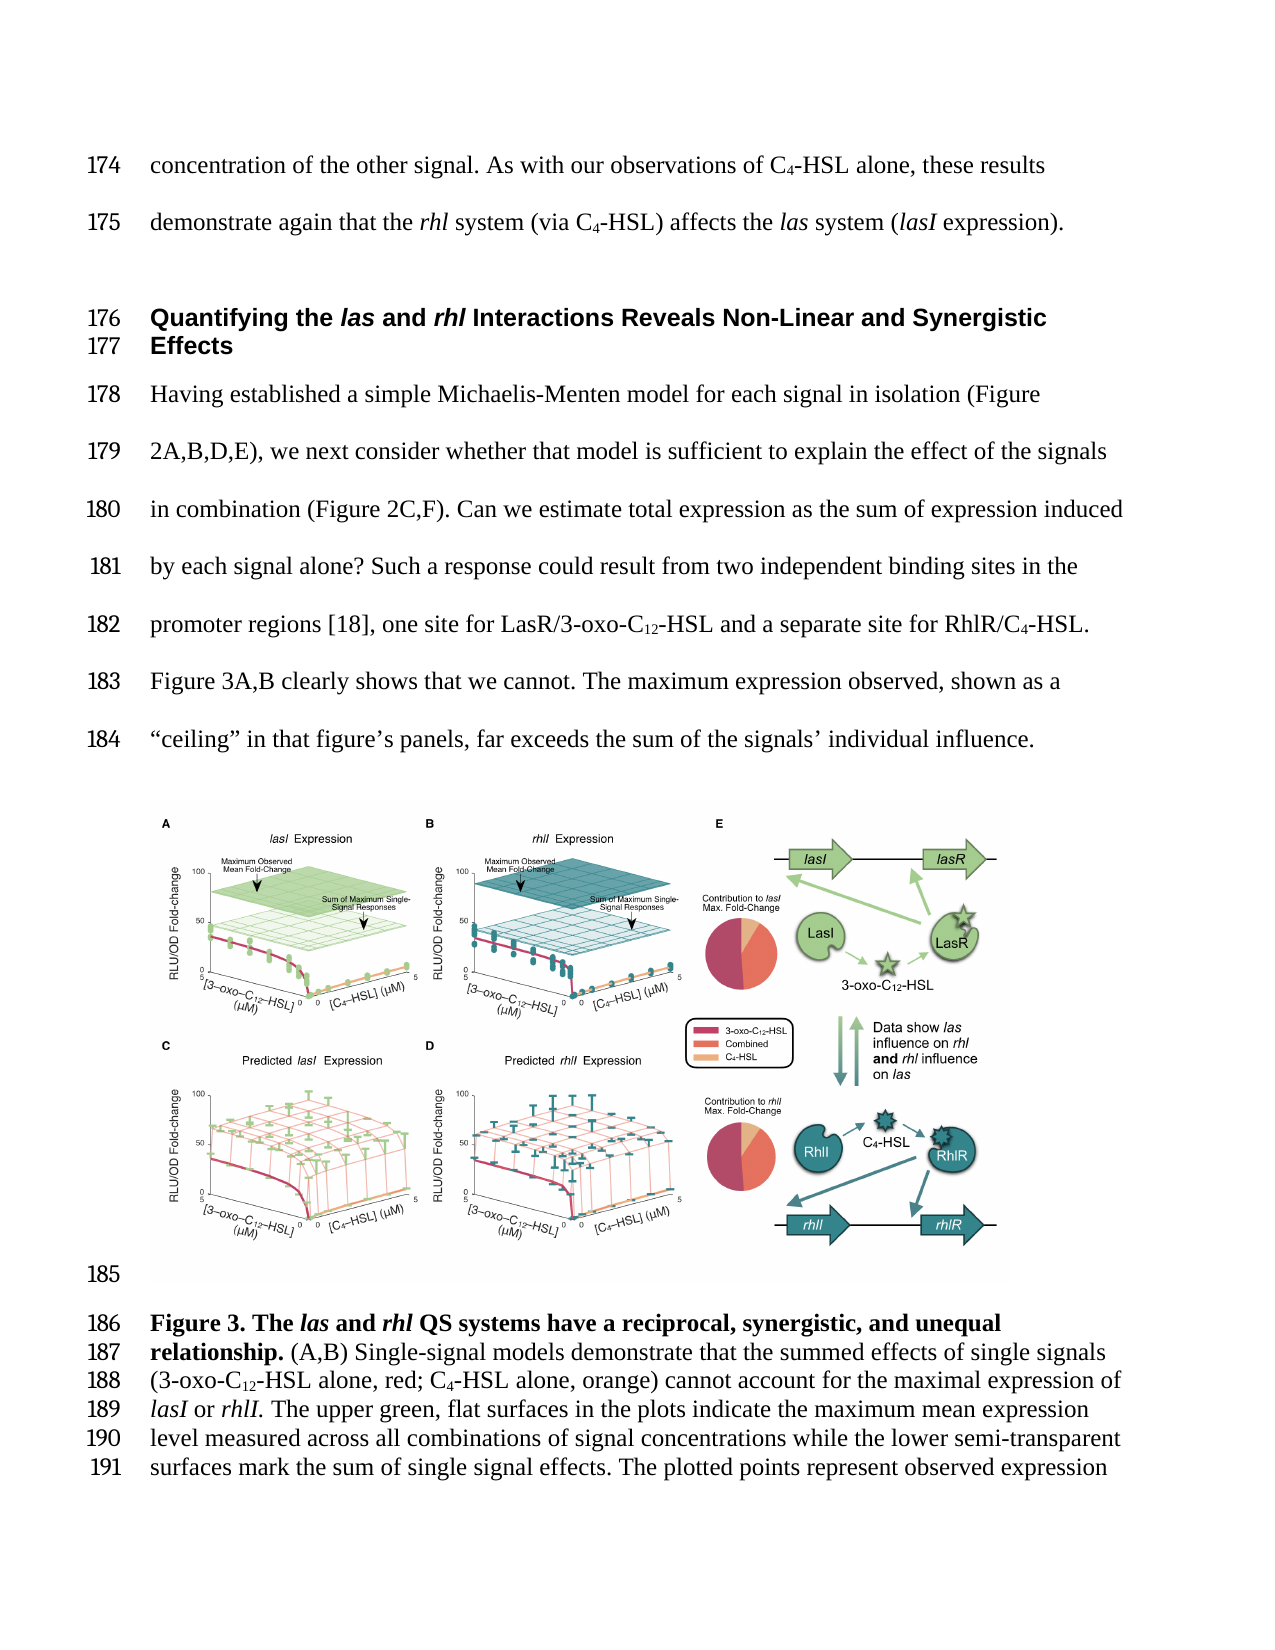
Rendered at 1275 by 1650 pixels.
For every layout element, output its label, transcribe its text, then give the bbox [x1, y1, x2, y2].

subtitle Quantifying the las and rhl Interactions Reveals Non-Linear and Synergistic Effects [150, 302, 1125, 360]
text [150, 1308, 1125, 1480]
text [150, 150, 1125, 236]
picture [150, 800, 1010, 1283]
text Having established a simple Michaelis-Menten model for each signal in isolation (Figure 2A,B,D,E), we next consider whether that model is sufficient to explain the effect of the signals in combination (Figure 2C,F). Can we estimate total expression as the sum of expression induced by each signal alone? Such a response could result from two independent binding sites in the promoter regions [18], one site for LasR/3‑oxo‑C12‑HSL and a separate site for RhlR/C4‑HSL. Figure 3A,B clearly shows that we cannot. The maximum expression observed, shown as a “ceiling” in that figure’s panels, far exceeds the sum of the signals’ individual influence. [150, 379, 1125, 752]
